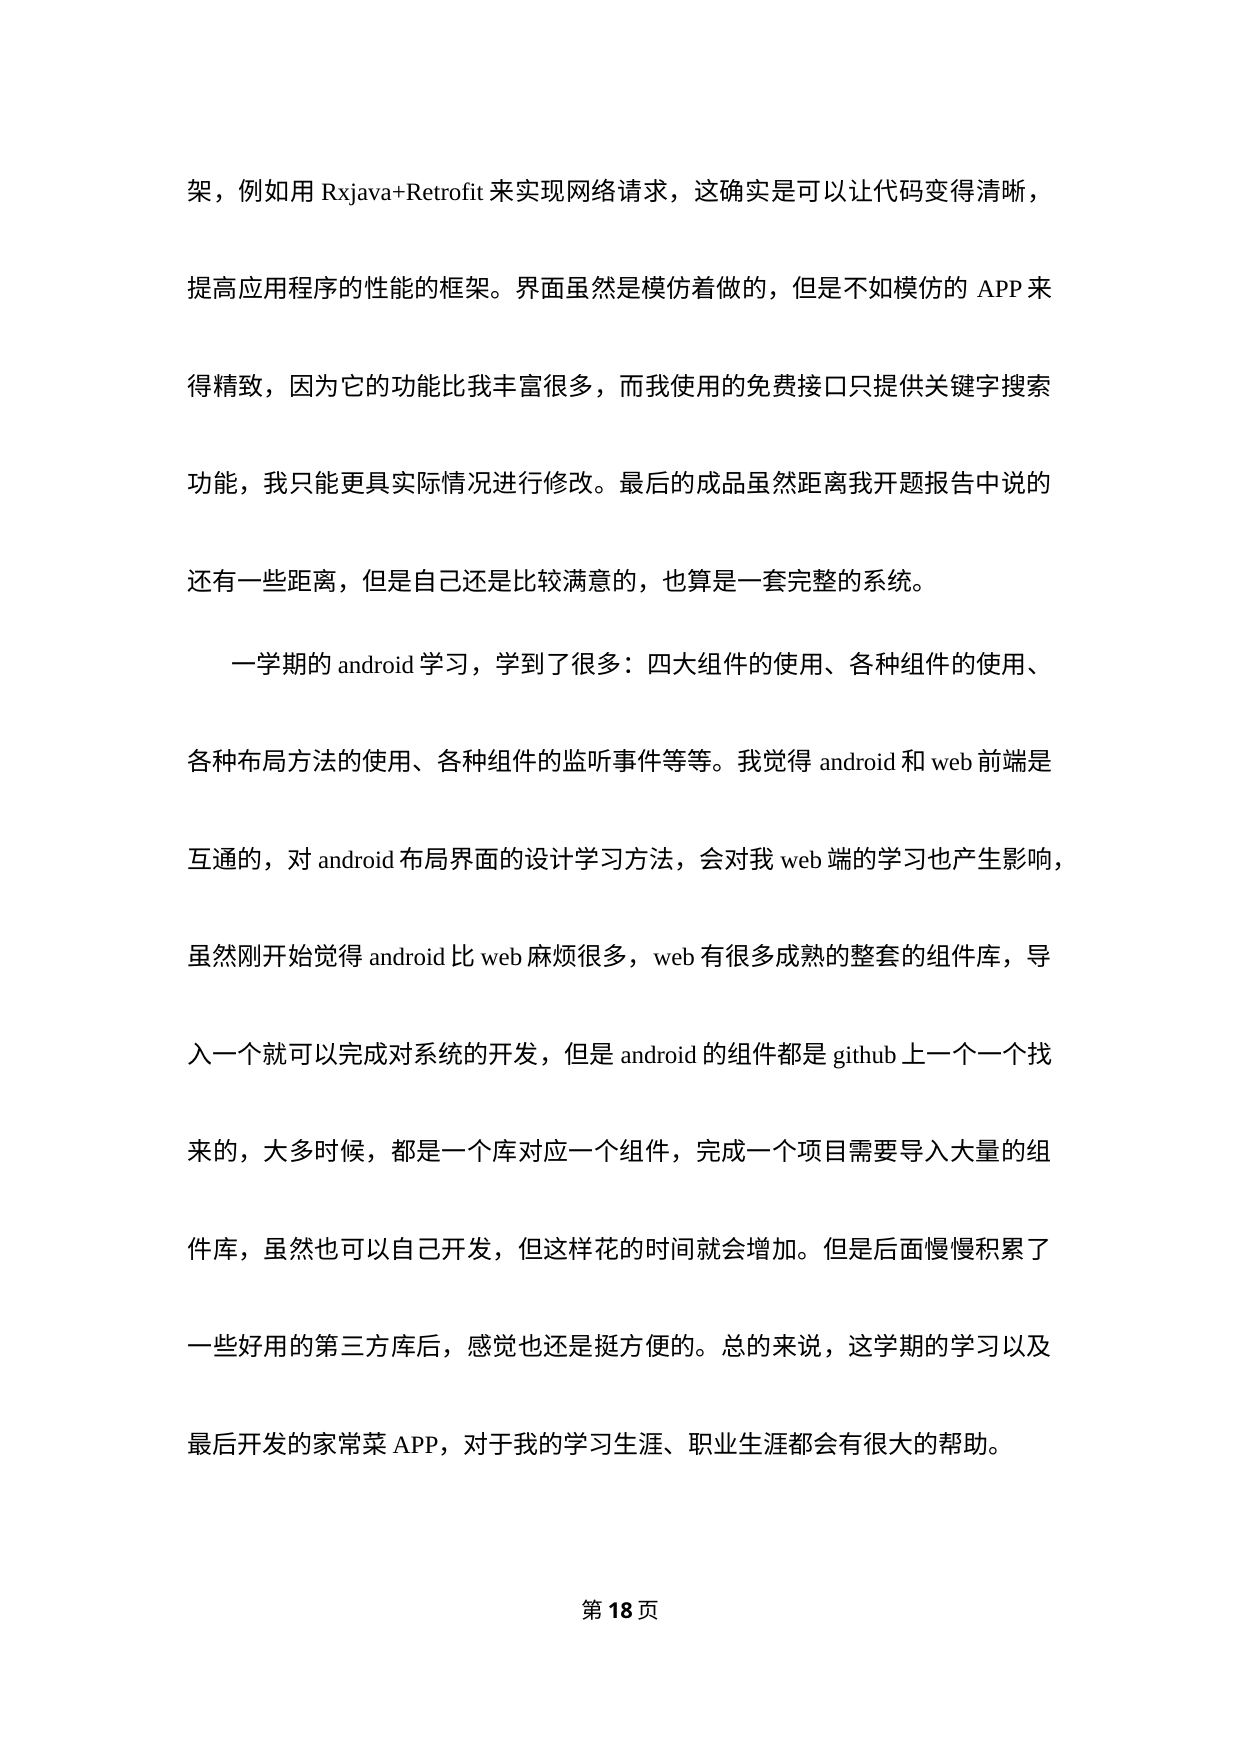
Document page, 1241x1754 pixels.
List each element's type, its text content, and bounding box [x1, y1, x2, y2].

text 一学期的android学习，学到了很多：四大组件的使用、各种组件的使用、各种布局方法的使用、各种组件的监听事件等等。我觉得android和web前端是互通的，对android布局界面的设计学习方法，会对我web端的学习也产生影响，虽然刚开始觉得android比web麻烦很多，web有很多成熟的整套的组件库，导入一个就可以完成对系统的开发，但是android的组件都是github上一个一个找来的，大多时候，都是一个库对应一个组件，完成一个项目需要导入大量的组件库，虽然也可以自己开发，但这样花的时间就会增加。但是后面慢慢积累了一些好用的第三方库后，感觉也还是挺方便的。总的来说，这学期的学习以及最后开发的家常菜APP，对于我的学习生涯、职业生涯都会有很大的帮助。 [187, 630, 1053, 1475]
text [187, 157, 1053, 612]
